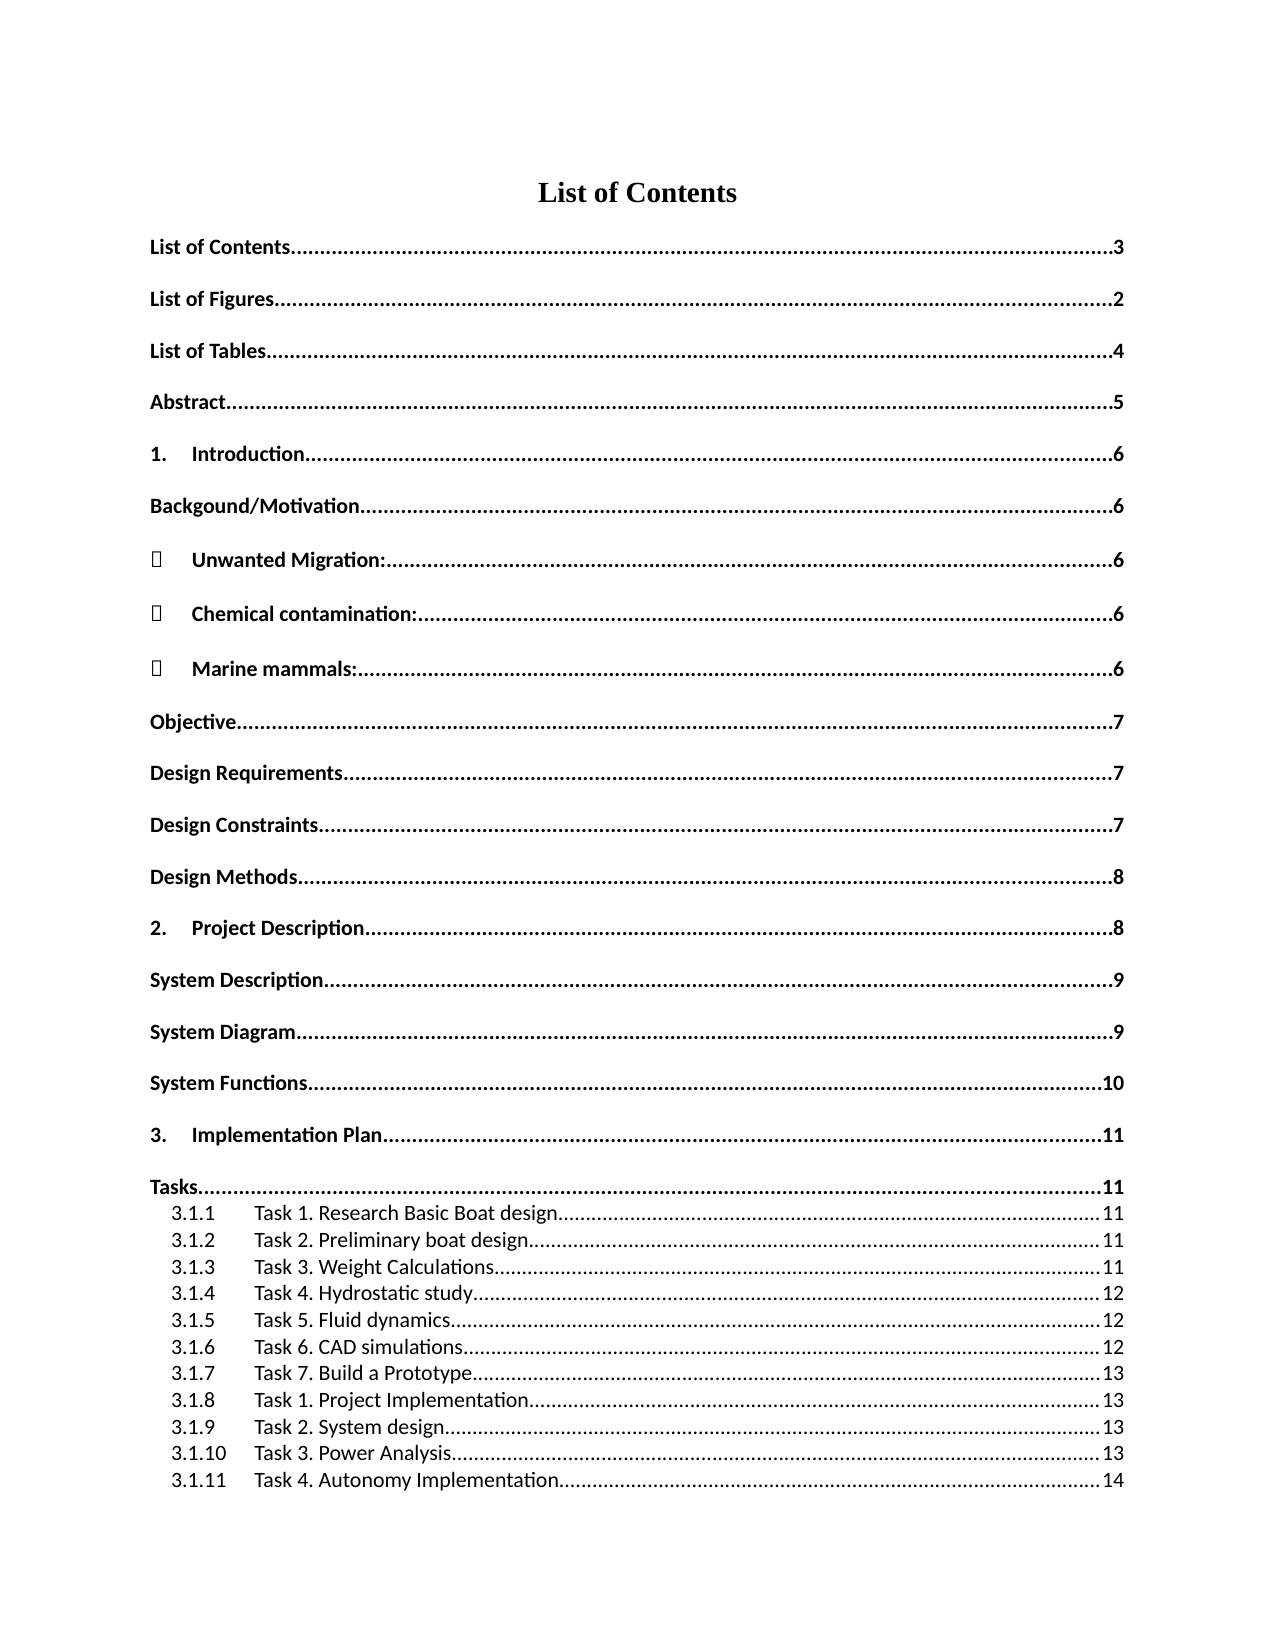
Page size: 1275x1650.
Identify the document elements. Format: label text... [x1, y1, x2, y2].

text List of Contents [150, 175, 1125, 208]
